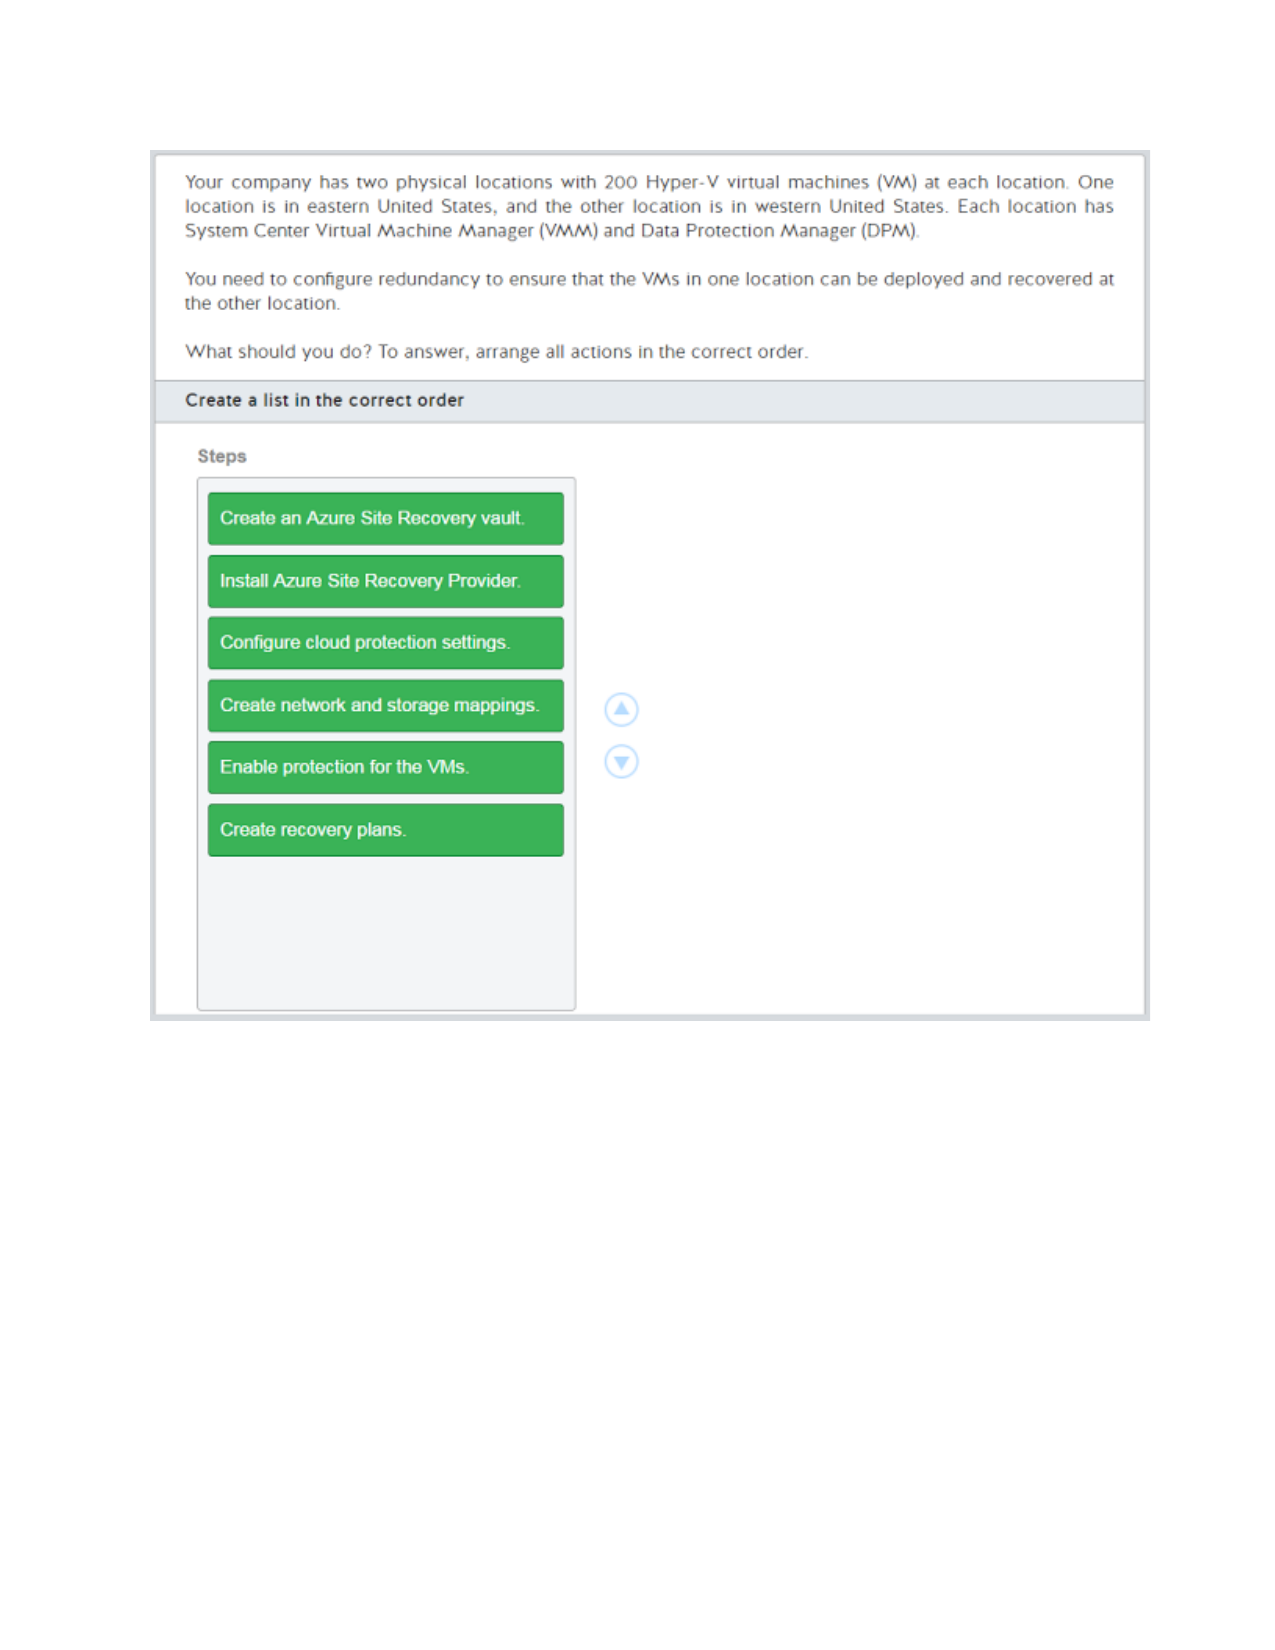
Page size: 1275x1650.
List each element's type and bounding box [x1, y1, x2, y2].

picture [150, 150, 1150, 1021]
